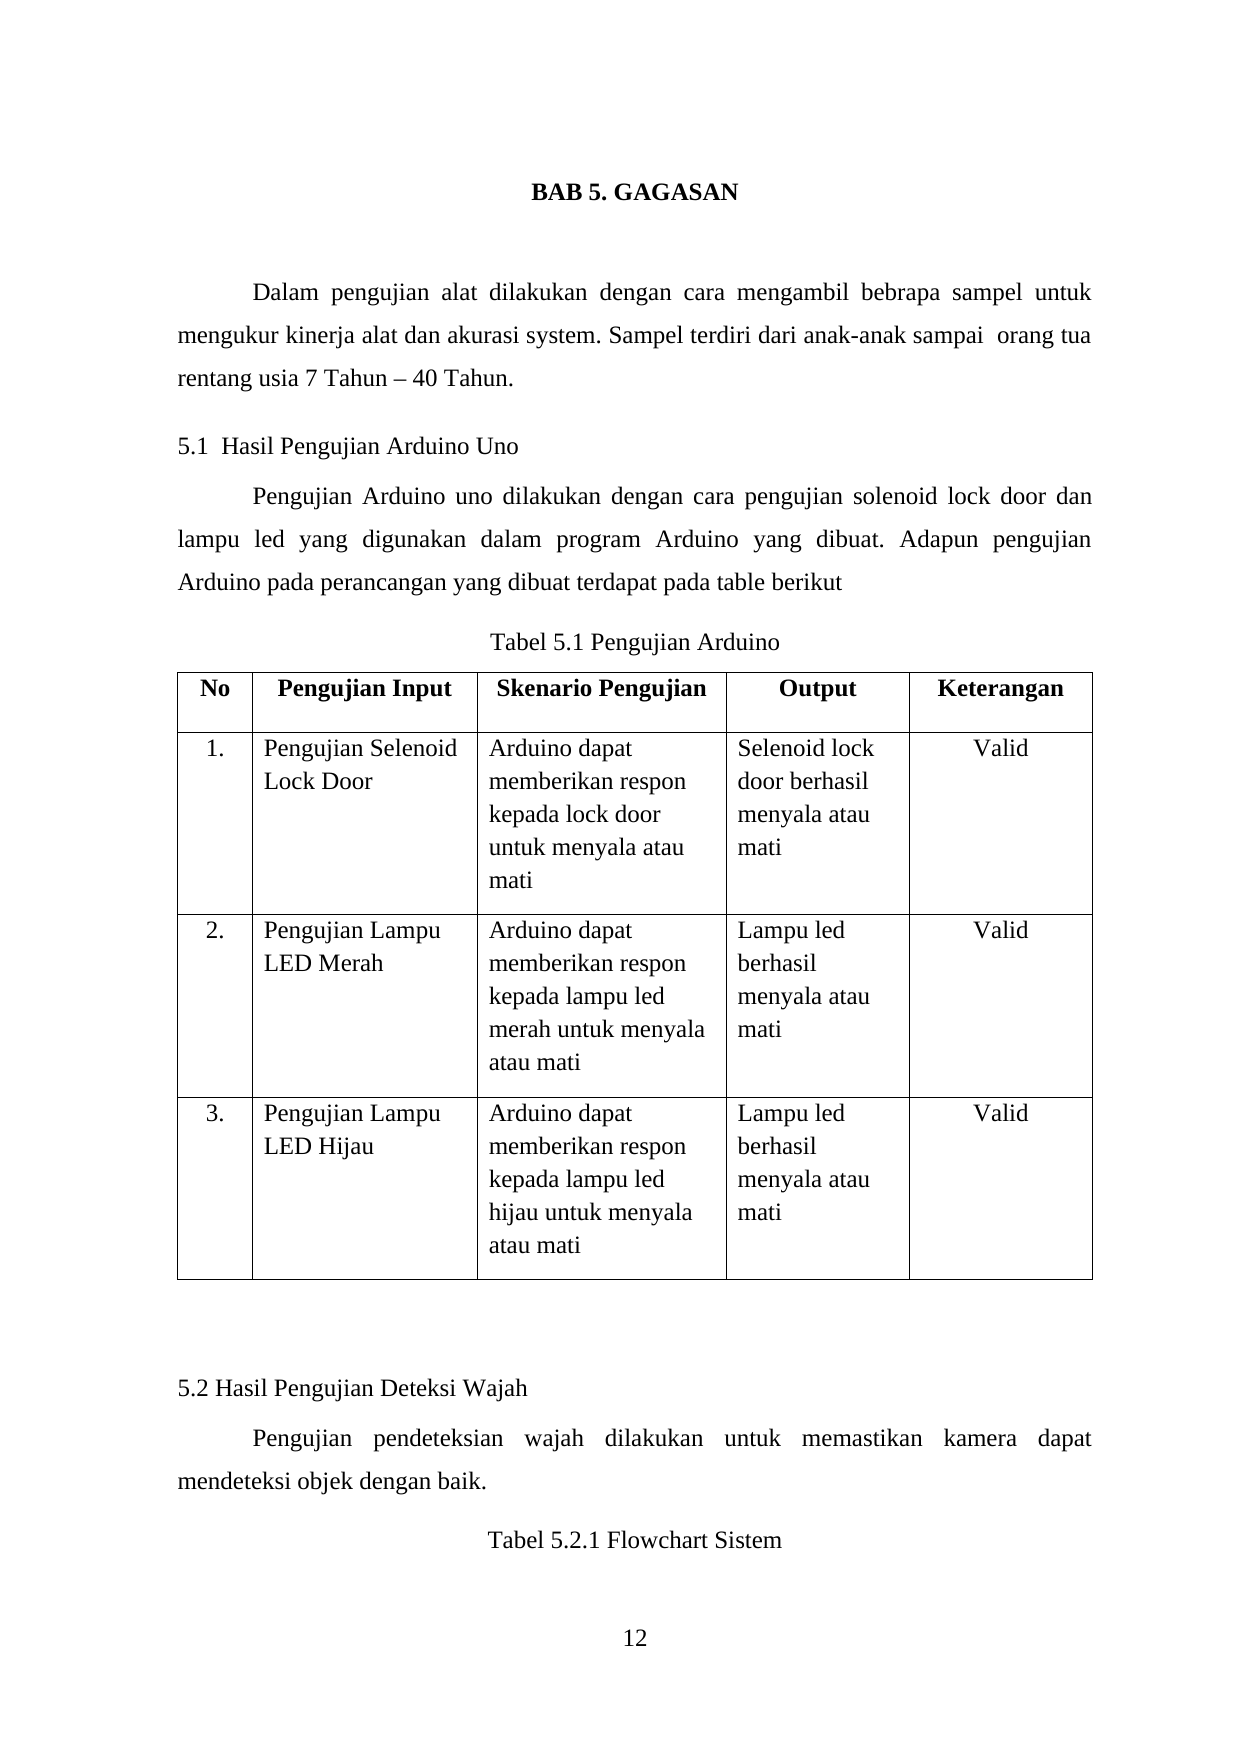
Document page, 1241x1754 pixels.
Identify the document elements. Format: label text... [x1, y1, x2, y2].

table_header No [178, 673, 252, 732]
table_cell Selenoid lock door berhasil menyala atau mati [727, 733, 909, 914]
table_cell Valid [910, 733, 1092, 914]
table_cell 2. [178, 915, 252, 1097]
subtitle 5.2 Hasil Pengujian Deteksi Wajah [177, 1373, 1092, 1402]
table_header Output [727, 673, 909, 732]
table_header Keterangan [910, 673, 1092, 732]
table_cell Arduino dapat memberikan respon kepada lock door untuk menyala atau mati [478, 733, 726, 914]
table_cell Pengujian Selenoid Lock Door [253, 733, 477, 914]
table_cell Pengujian Lampu LED Merah [253, 915, 477, 1097]
text Pengujian pendeteksian wajah dilakukan untuk memastikan kamera dapat mendeteksi objek dengan baik. [177, 1423, 1092, 1494]
text Pengujian Arduino uno dilakukan dengan cara pengujian solenoid lock door dan lampu led yang digunakan dalam program Arduino yang dibuat. Adapun pengujian Arduino pada perancangan yang dibuat terdapat pada table berikut [177, 481, 1092, 596]
table_cell 1. [178, 733, 252, 914]
table_cell Arduino dapat memberikan respon kepada lampu led merah untuk menyala atau mati [478, 915, 726, 1097]
table_cell Pengujian Lampu LED Hijau [253, 1098, 477, 1279]
table_cell Valid [910, 1098, 1092, 1279]
text Tabel 5.1 Pengujian Arduino [177, 627, 1092, 656]
table_header Pengujian Input [253, 673, 477, 732]
subtitle 5.1 Hasil Pengujian Arduino Uno [177, 431, 1092, 460]
text BAB 5. GAGASAN [177, 177, 1092, 206]
text Dalam pengujian alat dilakukan dengan cara mengambil bebrapa sampel untuk mengukur kinerja alat dan akurasi system. Sampel terdiri dari anak-anak sampai orang tua rentang usia 7 Tahun – 40 Tahun. [177, 277, 1092, 392]
text Tabel 5.2.1 Flowchart Sistem [177, 1526, 1092, 1554]
table_cell Lampu led berhasil menyala atau mati [727, 1098, 909, 1279]
table_cell Valid [910, 915, 1092, 1097]
table_cell Arduino dapat memberikan respon kepada lampu led hijau untuk menyala atau mati [478, 1098, 726, 1279]
table_cell 3. [178, 1098, 252, 1279]
table_cell Lampu led berhasil menyala atau mati [727, 915, 909, 1097]
table_header Skenario Pengujian [478, 673, 726, 732]
